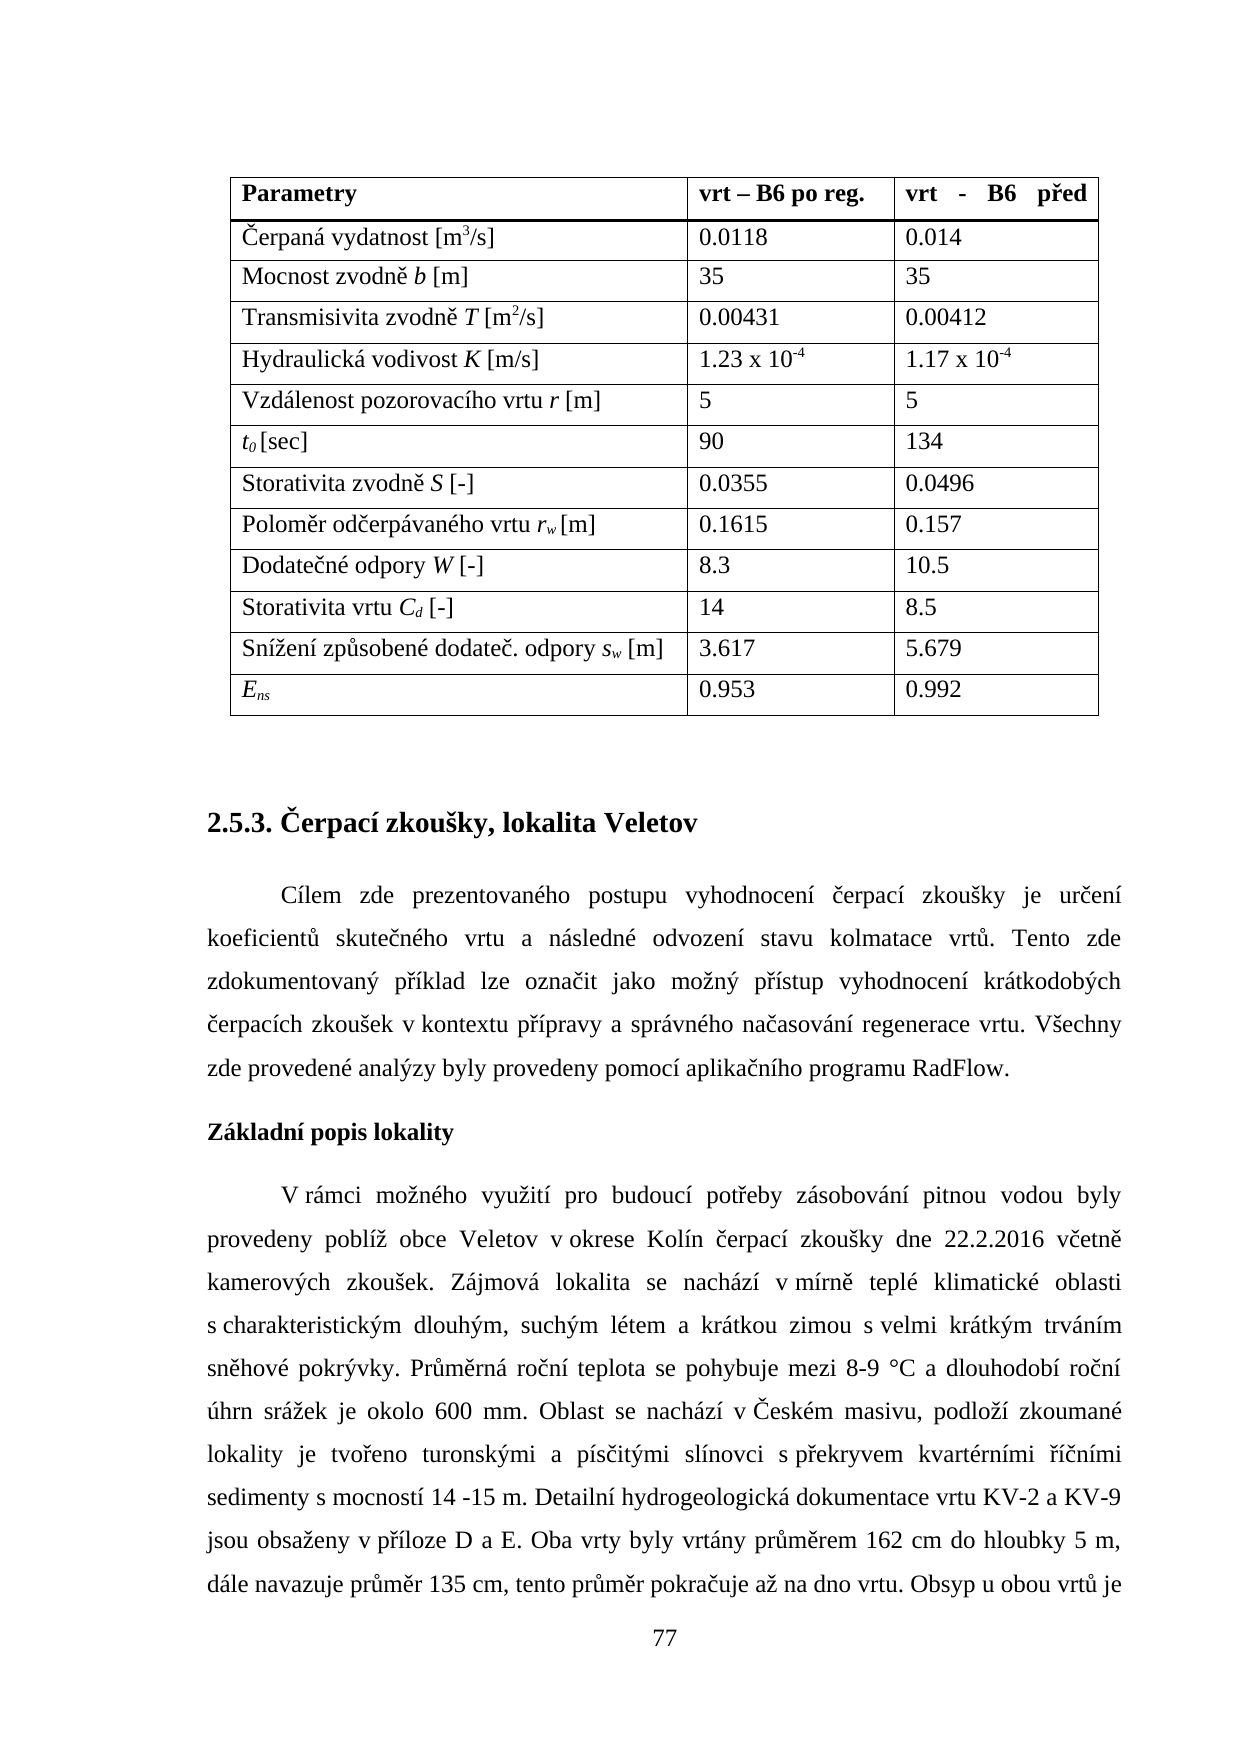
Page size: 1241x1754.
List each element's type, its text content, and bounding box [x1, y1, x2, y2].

table_header Parametry [231, 178, 687, 218]
table_cell Poloměr odčerpávaného vrtu rw [m] [231, 509, 687, 549]
table_cell 0.0355 [688, 468, 894, 508]
table_cell 14 [688, 592, 894, 632]
table_cell t0 [sec] [231, 426, 687, 467]
table_cell Snížení způsobené dodateč. odpory sw [m] [231, 633, 687, 673]
text Základní popis lokality [207, 1117, 1122, 1145]
table_cell 8.3 [688, 550, 894, 591]
table_cell 90 [688, 426, 894, 467]
table_cell 35 [895, 261, 1098, 301]
table_cell 5 [688, 385, 894, 425]
table_cell 10.5 [895, 550, 1098, 591]
table_cell Storativita zvodně S [-] [231, 468, 687, 508]
table_cell Čerpaná vydatnost [m3/s] [231, 222, 687, 260]
table_cell 3.617 [688, 633, 894, 673]
table_cell 35 [688, 261, 894, 301]
table_cell 1.23 x 10-4 [688, 344, 894, 384]
table_cell 0.953 [688, 675, 894, 715]
table_cell 1.17 x 10-4 [895, 344, 1098, 384]
table_cell 5.679 [895, 633, 1098, 673]
table_cell 0.00412 [895, 302, 1098, 343]
table_cell 0.0496 [895, 468, 1098, 508]
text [207, 1181, 1122, 1597]
table_header vrt - B6 před reg. [895, 178, 1098, 218]
table_cell Transmisivita zvodně T [m2/s] [231, 302, 687, 343]
table_cell 0.157 [895, 509, 1098, 549]
table_cell Hydraulická vodivost K [m/s] [231, 344, 687, 384]
table_cell Dodatečné odpory W [-] [231, 550, 687, 591]
table_cell 0.0118 [688, 222, 894, 260]
table_cell 0.00431 [688, 302, 894, 343]
text Cílem zde prezentovaného postupu vyhodnocení čerpací zkoušky je určení koeficientů skutečného vrtu a následné odvození stavu kolmatace vrtů. Tento zde zdokumentovaný příklad lze označit jako možný přístup vyhodnocení krátkodobých čerpacích zkoušek v kontextu přípravy a správného načasování regenerace vrtu. Všechny zde provedené analýzy byly provedeny pomocí aplikačního programu RadFlow. [207, 880, 1122, 1081]
table_header vrt – B6 po reg. [688, 178, 894, 218]
table_cell 134 [895, 426, 1098, 467]
subtitle 2.5.3. Čerpací zkoušky, lokalita Veletov [207, 805, 1122, 838]
table_cell Vzdálenost pozorovacího vrtu r [m] [231, 385, 687, 425]
table_cell 8.5 [895, 592, 1098, 632]
table_cell 0.1615 [688, 509, 894, 549]
table_cell Storativita vrtu Cd [-] [231, 592, 687, 632]
table_cell Mocnost zvodně b [m] [231, 261, 687, 301]
table_cell 0.992 [895, 675, 1098, 715]
table_cell 0.014 [895, 222, 1098, 260]
table_cell Ens [231, 675, 687, 715]
table_cell 5 [895, 385, 1098, 425]
